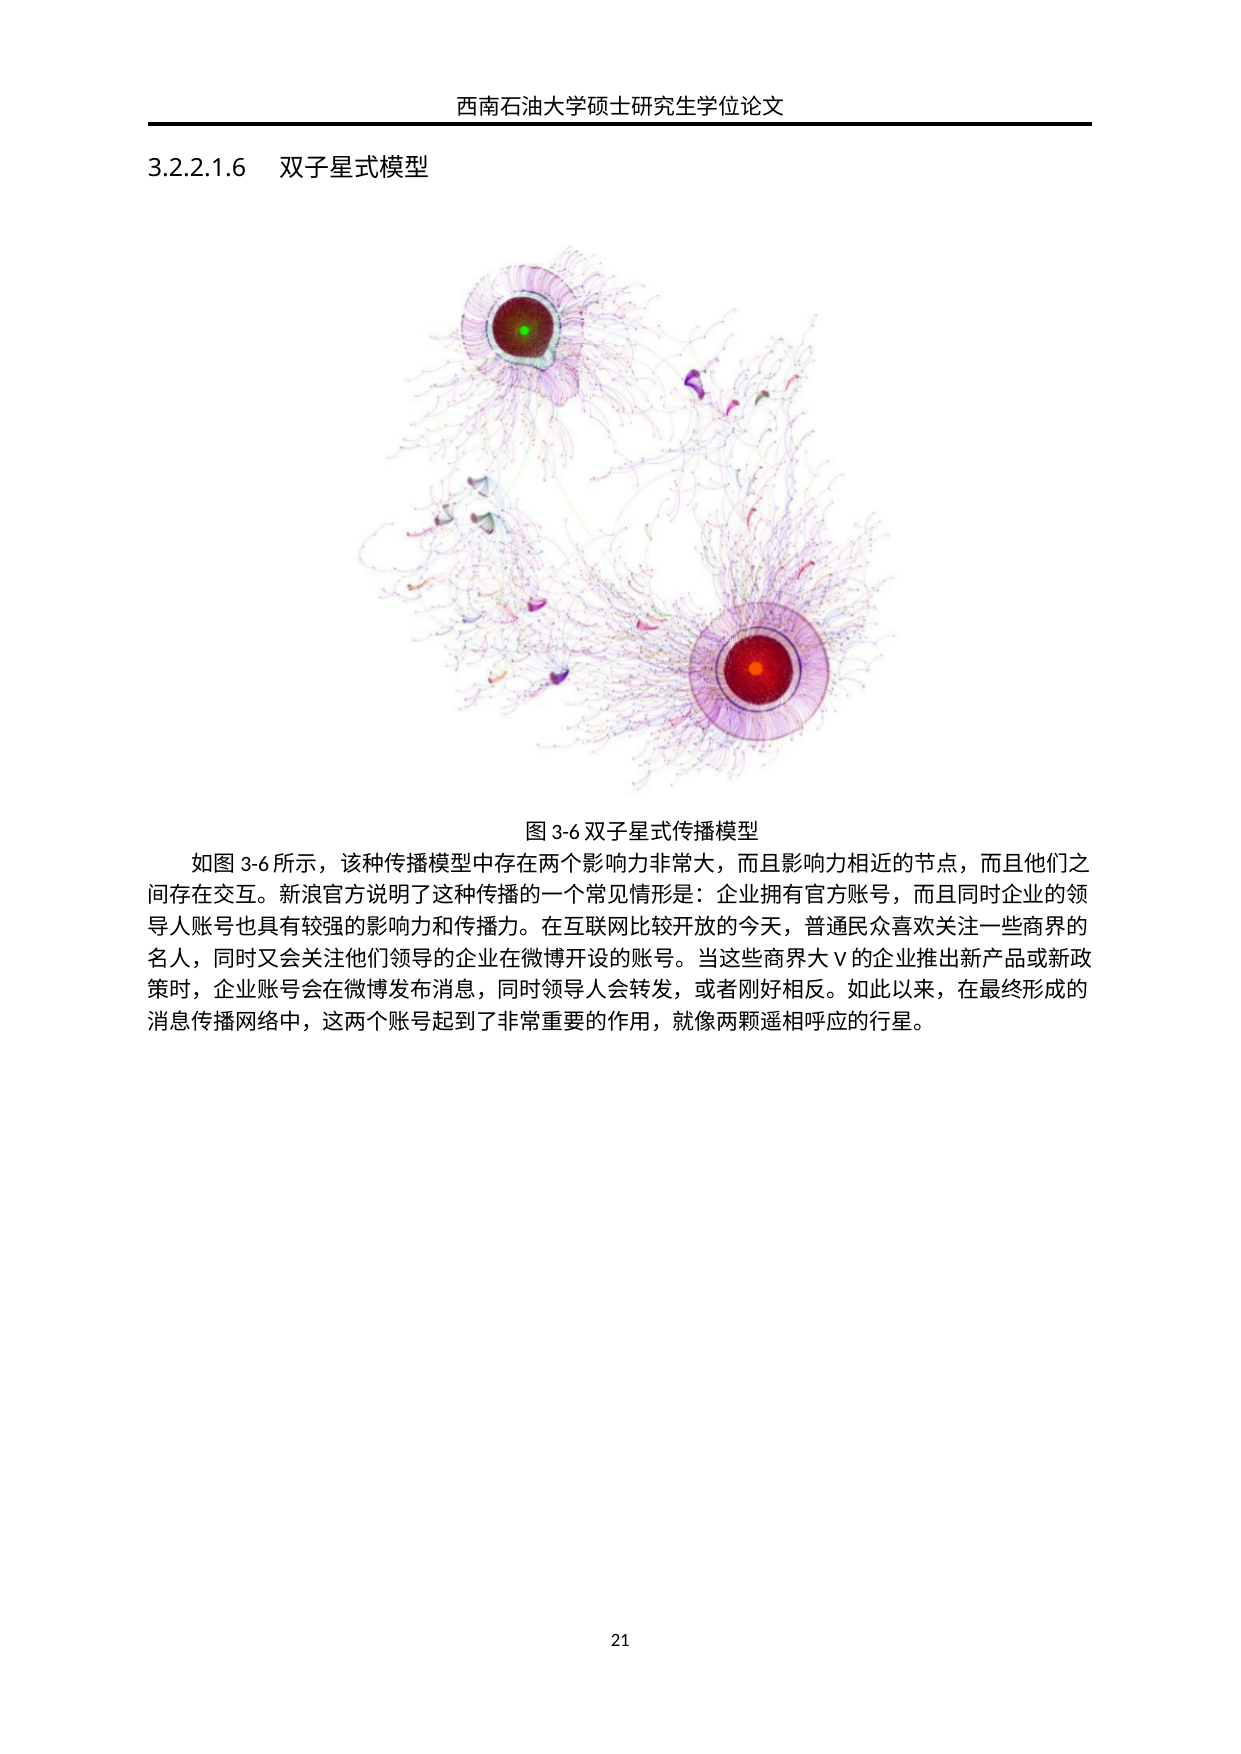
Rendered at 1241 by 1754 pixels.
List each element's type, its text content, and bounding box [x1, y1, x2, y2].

text 图3-6双子星式传播模型 [191, 814, 1092, 846]
text 如图3-6所示，该种传播模型中存在两个影响力非常大，而且影响力相近的节点，而且他们之间存在交互。新浪官方说明了这种传播的一个常见情形是：企业拥有官方账号，而且同时企业的领导人账号也具有较强的影响力和传播力。在互联网比较开放的今天，普通民众喜欢关注一些商界的名人，同时又会关注他们领导的企业在微博开设的账号。当这些商界大V的企业推出新产品或新政策时，企业账号会在微博发布消息，同时领导人会转发，或者刚好相反。如此以来，在最终形成的消息传播网络中，这两个账号起到了非常重要的作用，就像两颗遥相呼应的行星。 [148, 846, 1092, 1036]
picture [245, 220, 995, 814]
subtitle 3.2.2.1.6 双子星式模型 [148, 148, 1092, 184]
